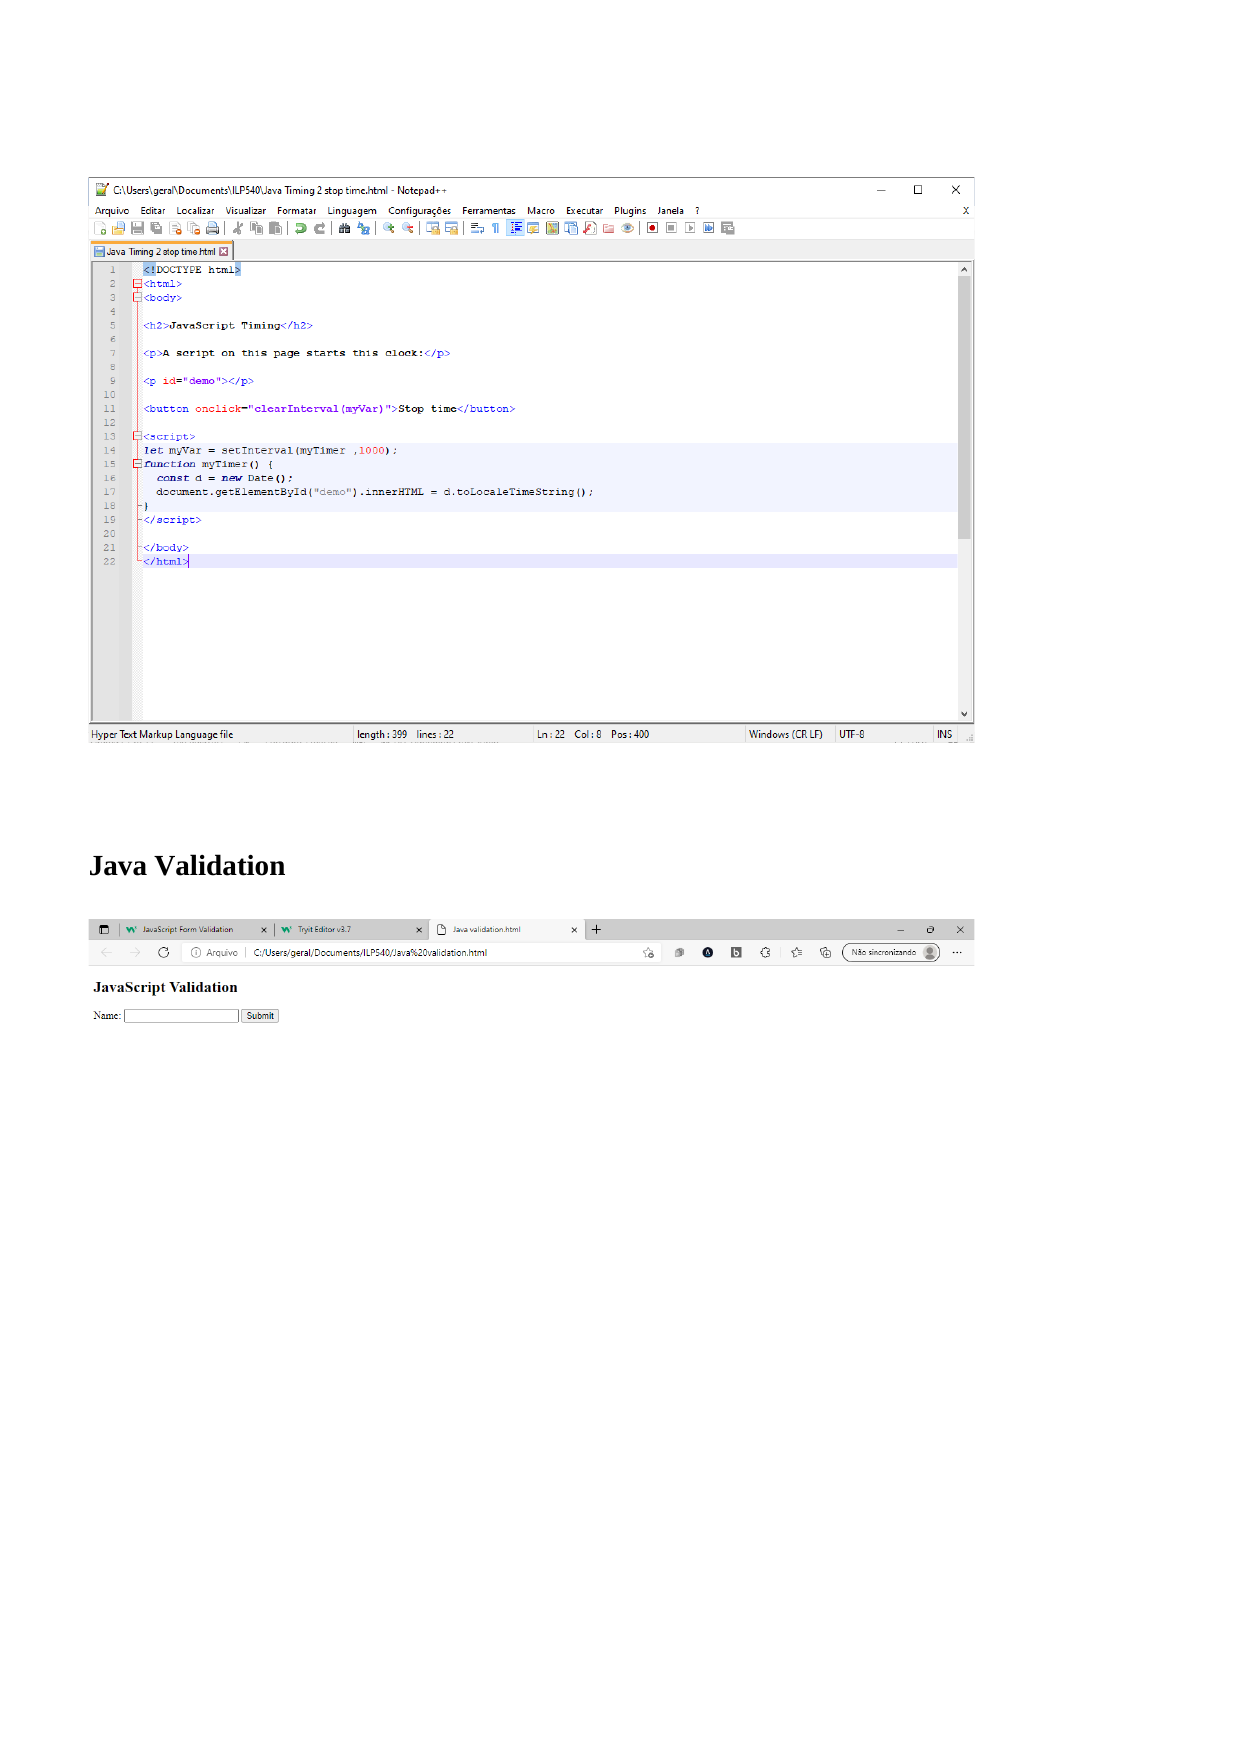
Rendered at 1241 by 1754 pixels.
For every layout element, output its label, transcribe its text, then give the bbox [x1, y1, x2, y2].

picture [88, 177, 975, 743]
text Java Validation [88, 848, 1115, 882]
picture [88, 919, 975, 1392]
